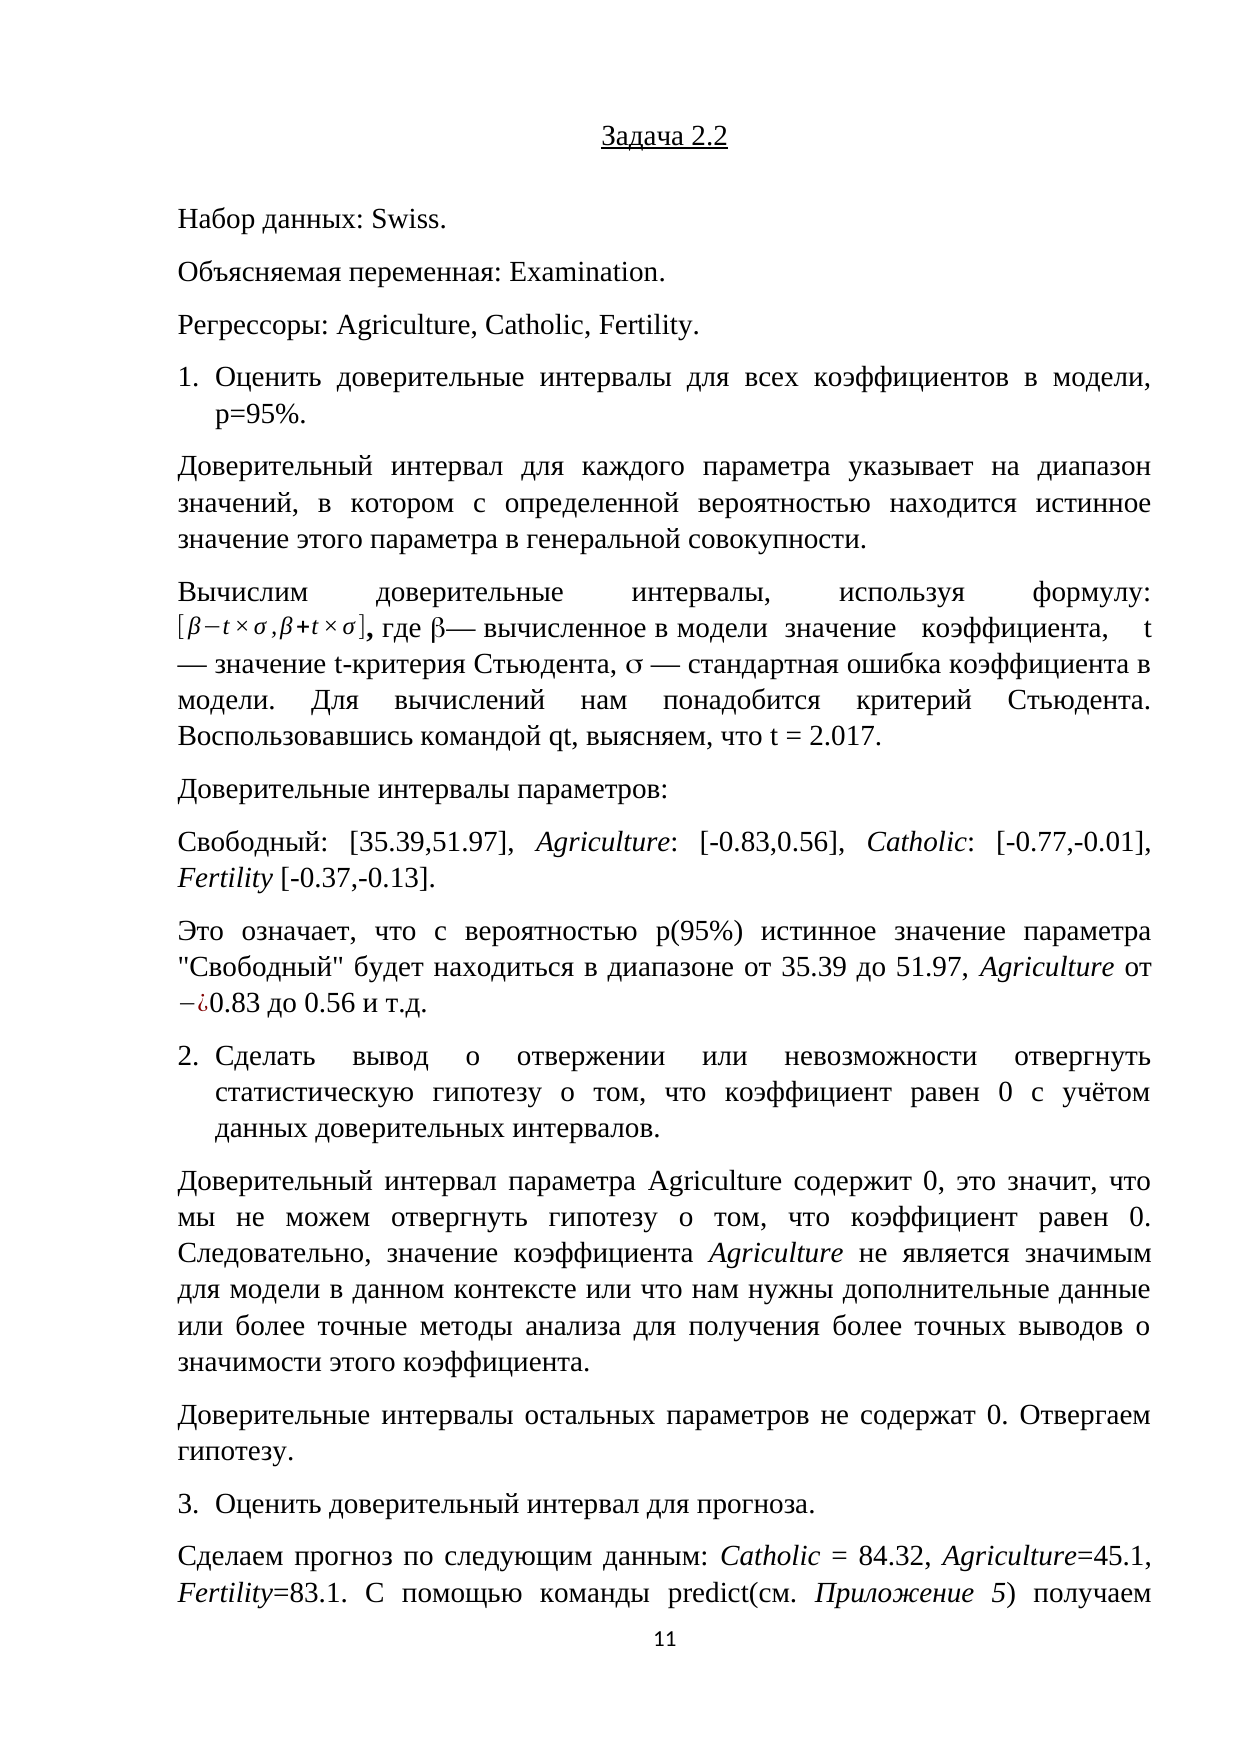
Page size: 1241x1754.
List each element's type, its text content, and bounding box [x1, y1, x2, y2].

list Оценить доверительные интервалы для всех коэффициентов в модели, p=95%. [177, 359, 1152, 429]
text Доверительные интервалы параметров: [177, 771, 1152, 805]
text Доверительный интервал для каждого параметра указывает на диапазон значений, в котором с определенной вероятностью находится истинное значение этого параметра в генеральной совокупности. [177, 448, 1152, 554]
text Вычислим доверительные интервалы, используя формулу: , где — вычисленное в модели значение коэффициента, t — значение t-критерия Стьюдента, — стандартная ошибка коэффициента в модели. Для вычислений нам понадобится критерий Стьюдента. Воспользовавшись командой qt, выясняем, что t = 2.017. [177, 574, 1152, 752]
text Объясняемая переменная: Examination. [177, 254, 1152, 287]
text Доверительный интервал параметра Agriculture содержит 0, это значит, что мы не можем отвергнуть гипотезу о том, что коэффициент равен 0. Следовательно, значение коэффициента Agriculture не является значимым для модели в данном контексте или что нам нужны дополнительные данные или более точные методы анализа для получения более точных выводов о значимости этого коэффициента. [177, 1163, 1152, 1377]
text Доверительные интервалы остальных параметров не содержат 0. Отвергаем гипотезу. [177, 1397, 1152, 1466]
text Это означает, что с вероятностью p(95%) истинное значение параметра "Свободный" будет находиться в диапазоне от 35.39 до 51.97, Agriculture от 0.83 до 0.56 и т.д. [177, 913, 1152, 1019]
text Регрессоры: Agriculture, Catholic, Fertility. [177, 307, 1152, 340]
text Свободный: [35.39,51.97], Agriculture: [-0.83,0.56], Catholic: [-0.77,-0.01], Fertility [-0.37,-0.13]. [177, 824, 1152, 894]
list Сделать вывод о отвержении или невозможности отвергнуть статистическую гипотезу о том, что коэффициент равен 0 с учётом данных доверительных интервалов. [177, 1038, 1152, 1144]
subtitle Задача 2.2 [177, 118, 1152, 152]
text Набор данных: Swiss. [177, 201, 1152, 235]
list Оценить доверительный интервал для прогноза. [177, 1486, 1152, 1519]
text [177, 1538, 1152, 1608]
